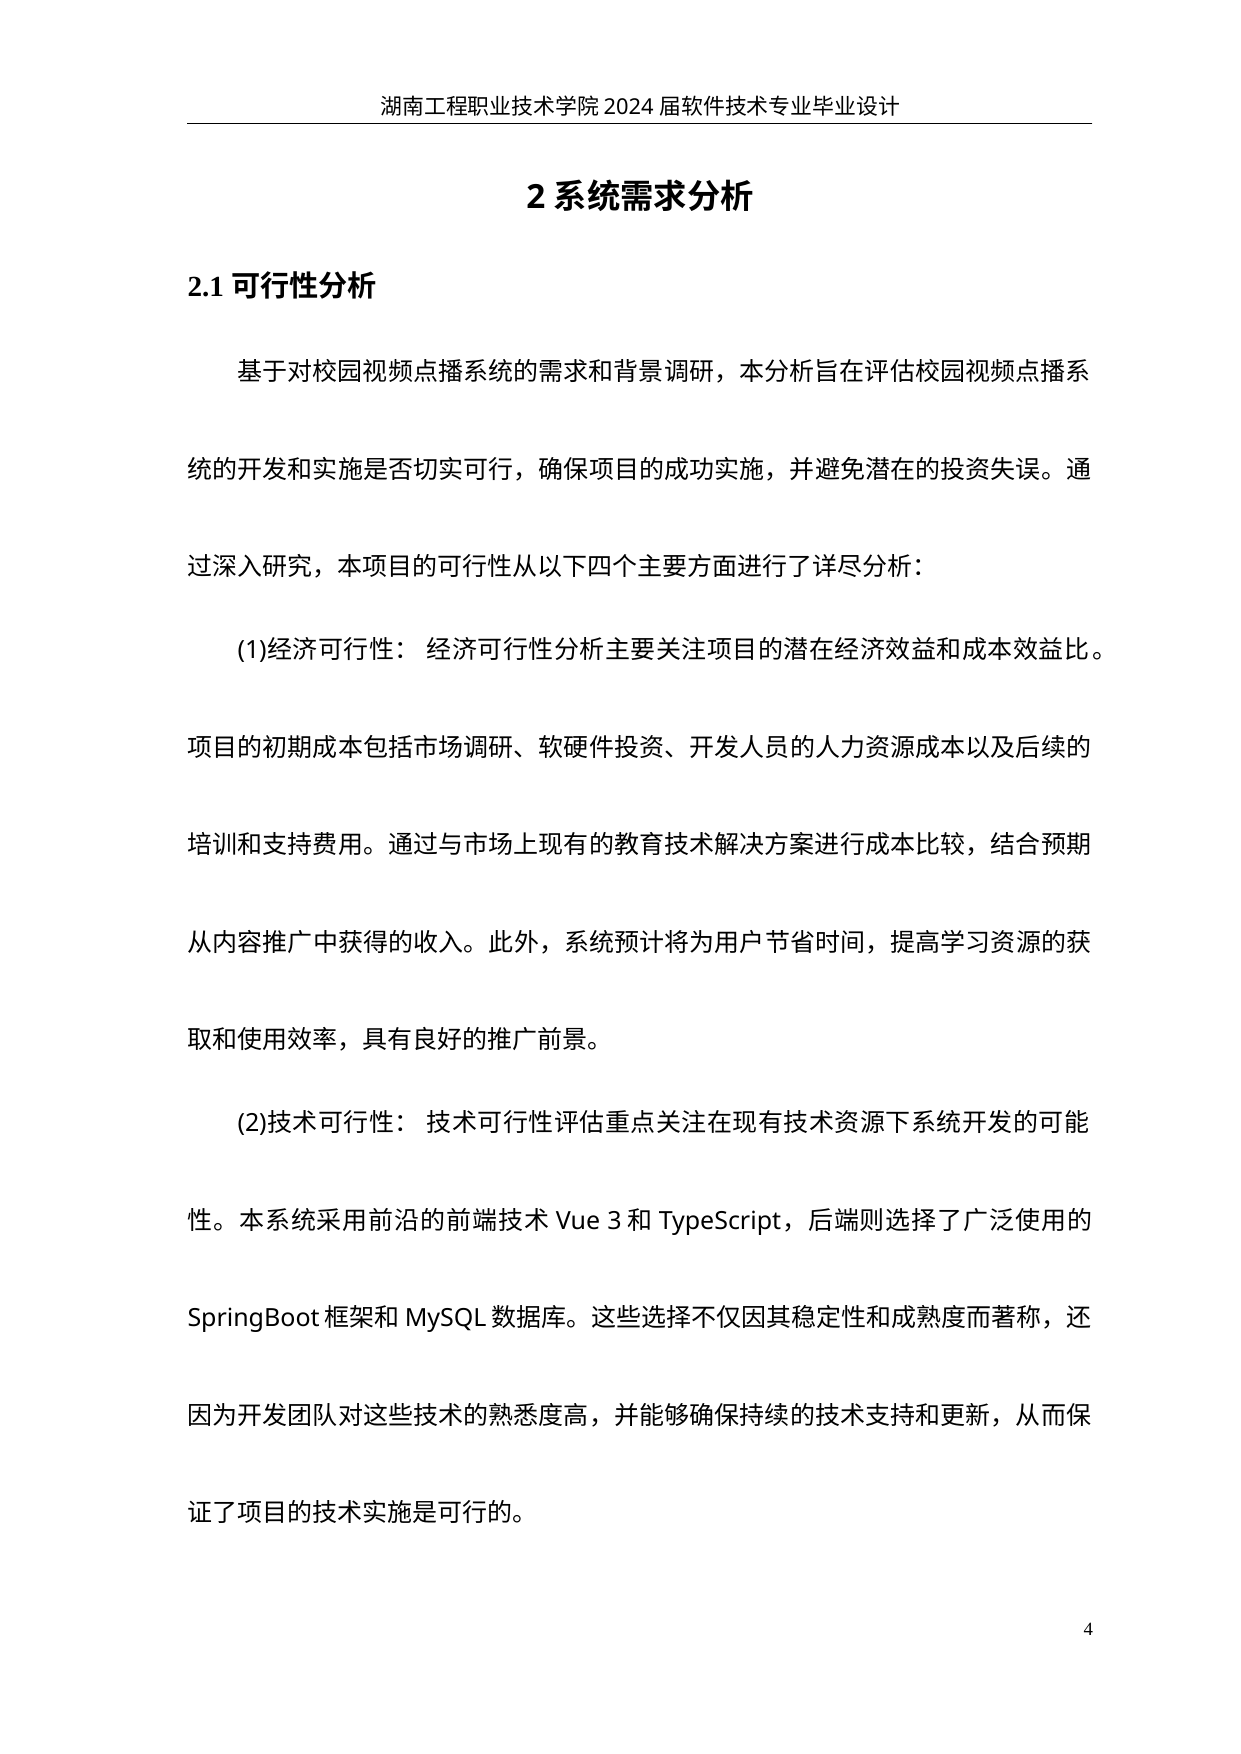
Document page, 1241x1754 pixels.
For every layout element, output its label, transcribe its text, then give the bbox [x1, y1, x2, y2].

subtitle 2.1 可行性分析 [187, 251, 1092, 316]
text (2)技术可行性： 技术可行性评估重点关注在现有技术资源下系统开发的可能性。本系统采用前沿的前端技术Vue 3和TypeScript，后端则选择了广泛使用的SpringBoot框架和MySQL数据库。这些选择不仅因其稳定性和成熟度而著称，还因为开发团队对这些技术的熟悉度高，并能够确保持续的技术支持和更新，从而保证了项目的技术实施是可行的。 [187, 1088, 1092, 1543]
text (1)经济可行性： 经济可行性分析主要关注项目的潜在经济效益和成本效益比。项目的初期成本包括市场调研、软硬件投资、开发人员的人力资源成本以及后续的培训和支持费用。通过与市场上现有的教育技术解决方案进行成本比较，结合预期从内容推广中获得的收入。此外，系统预计将为用户节省时间，提高学习资源的获取和使用效率，具有良好的推广前景。 [187, 615, 1092, 1070]
text 基于对校园视频点播系统的需求和背景调研，本分析旨在评估校园视频点播系统的开发和实施是否切实可行，确保项目的成功实施，并避免潜在的投资失误。通过深入研究，本项目的可行性从以下四个主要方面进行了详尽分析： [187, 337, 1092, 597]
subtitle 2 系统需求分析 [187, 162, 1092, 227]
